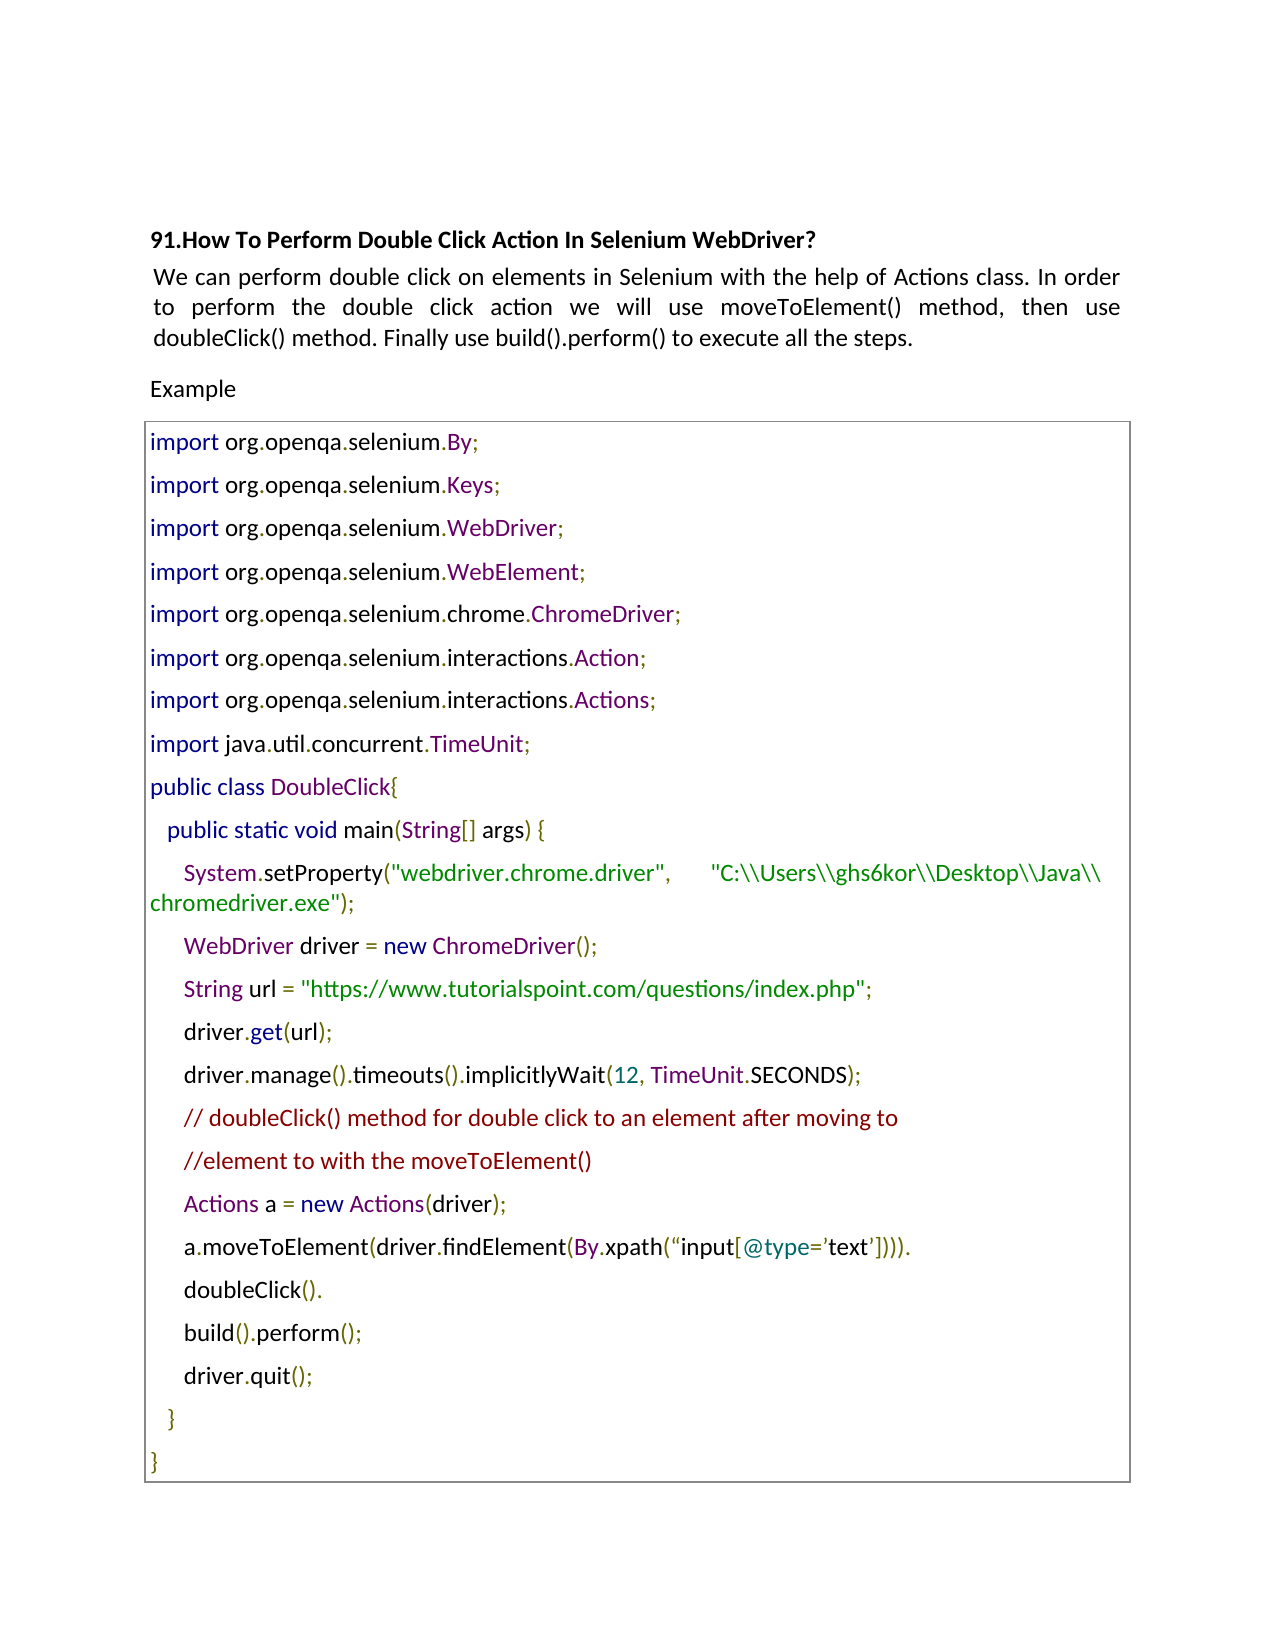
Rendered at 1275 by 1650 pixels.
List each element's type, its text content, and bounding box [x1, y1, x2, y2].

text doubleClick(). [146, 1269, 1129, 1305]
text build().perform(); [146, 1312, 1129, 1348]
text import org.openqa.selenium.Keys; [146, 464, 1129, 500]
text } [146, 1441, 1129, 1481]
text import java.util.concurrent.TimeUnit; [146, 722, 1129, 758]
subtitle Example [150, 373, 1125, 404]
text WebDriver driver = new ChromeDriver(); [146, 924, 1129, 961]
text import org.openqa.selenium.WebElement; [146, 550, 1129, 586]
text public class DoubleClick{ [146, 765, 1129, 801]
text driver.quit(); [146, 1355, 1129, 1391]
text import org.openqa.selenium.WebDriver; [146, 507, 1129, 543]
text public static void main(String[] args) { [146, 808, 1129, 844]
text // doubleClick() method for double click to an element after moving to [146, 1097, 1129, 1133]
text Actions a = new Actions(driver); [146, 1183, 1129, 1219]
text System.setProperty("webdriver.chrome.driver", "C:\\Users\\ghs6kor\\Desktop\\Java\\chromedriver.exe"); [146, 851, 1129, 918]
text import org.openqa.selenium.By; [146, 422, 1129, 457]
text //element to with the moveToElement() [146, 1140, 1129, 1176]
text a.moveToElement(driver.findElement(By.xpath(“input[@type=’text’]))). [146, 1226, 1129, 1262]
text } [146, 1398, 1129, 1434]
text 91.How To Perform Double Click Action In Selenium WebDriver? [150, 224, 1125, 254]
text import org.openqa.selenium.chrome.ChromeDriver; [146, 593, 1129, 629]
text String url = "https://www.tutorialspoint.com/questions/index.php"; [146, 968, 1129, 1004]
text import org.openqa.selenium.interactions.Action; [146, 636, 1129, 672]
text driver.manage().timeouts().implicitlyWait(12, TimeUnit.SECONDS); [146, 1054, 1129, 1090]
text driver.get(url); [146, 1011, 1129, 1047]
text We can perform double click on elements in Selenium with the help of Actions class. In order to perform the double click action we will use moveToElement() method, then use doubleClick() method. Finally use build().perform() to execute all the steps. [153, 261, 1122, 352]
text import org.openqa.selenium.interactions.Actions; [146, 679, 1129, 715]
